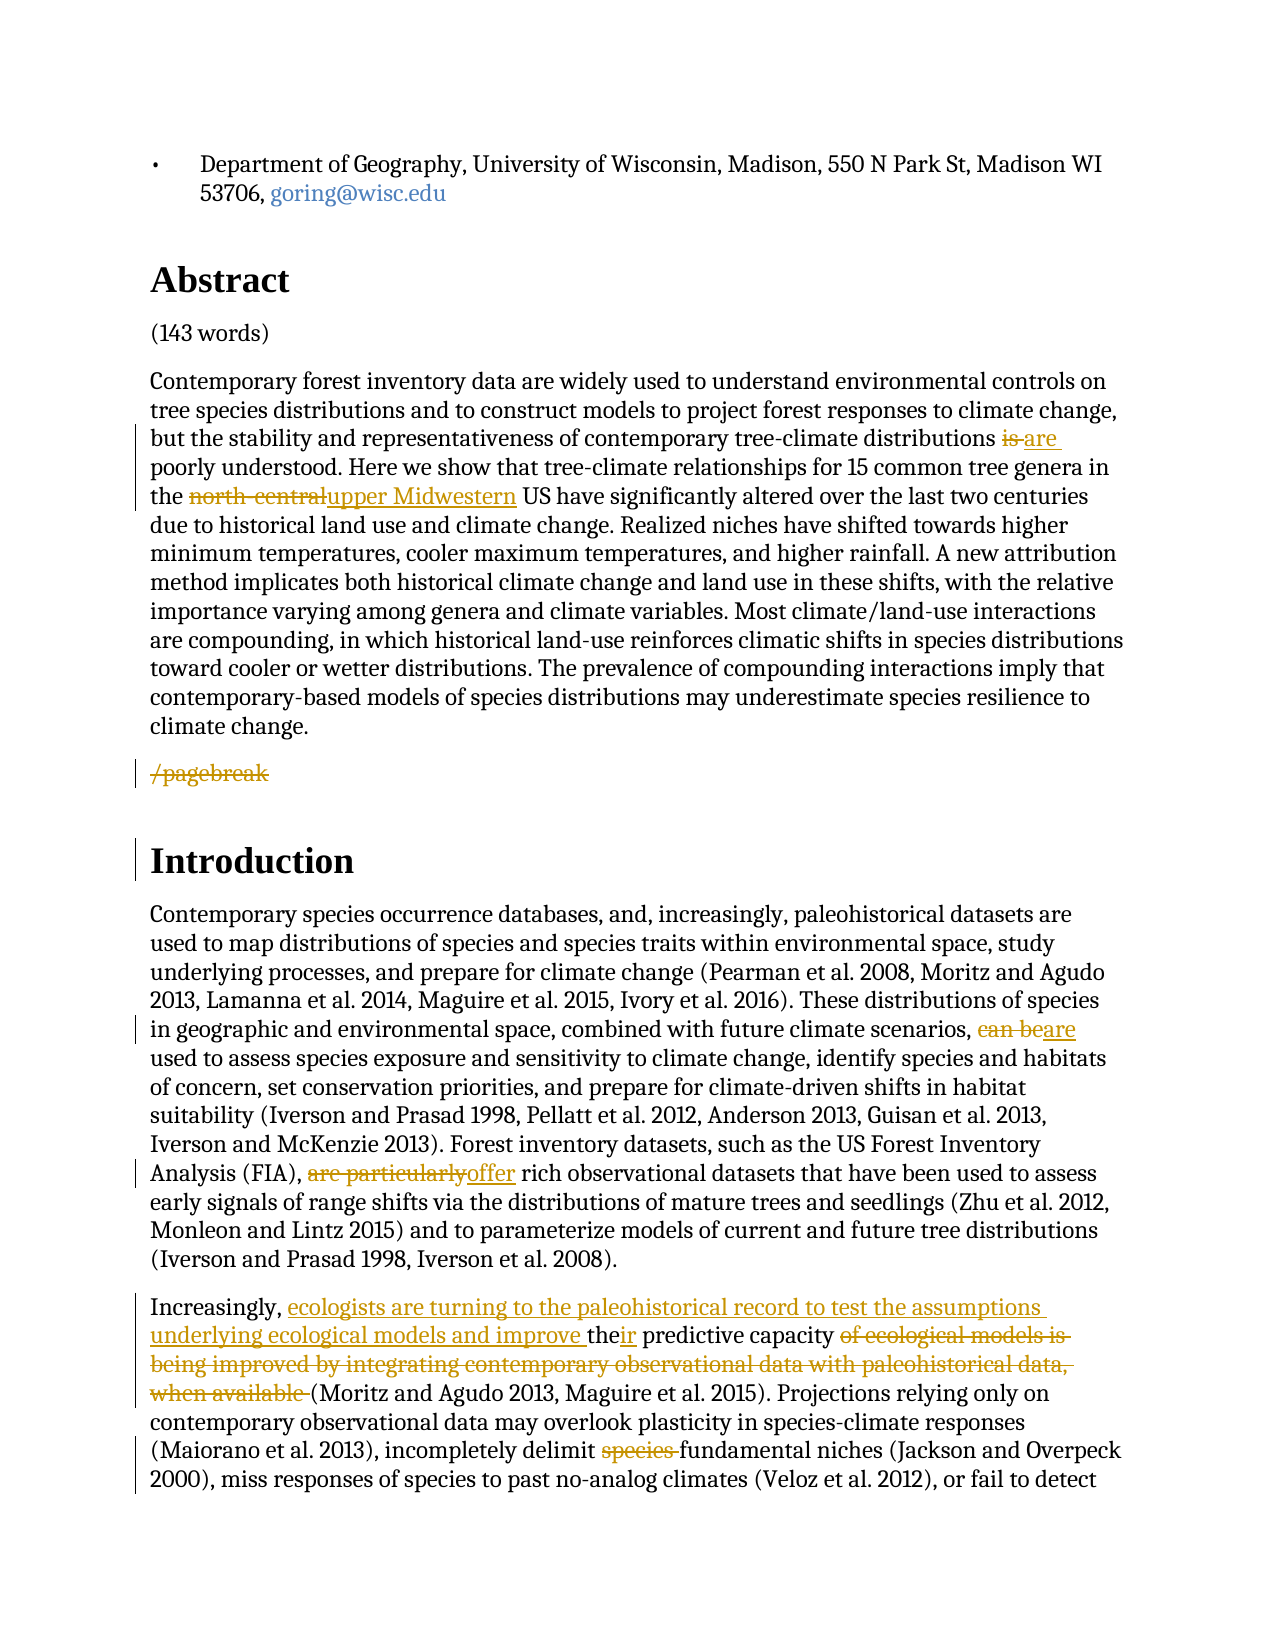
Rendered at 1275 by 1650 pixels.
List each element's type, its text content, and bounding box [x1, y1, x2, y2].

text (143 words) [150, 319, 1125, 348]
subtitle Abstract [150, 257, 1125, 301]
subtitle Introduction [150, 838, 1125, 881]
list Department of Geography, University of Wisconsin, Madison, 550 N Park St, Madison WI 53706, goring@wisc.edu [150, 150, 1125, 207]
text Contemporary species occurrence databases, and, increasingly, paleohistorical datasets are used to map distributions of species and species traits within environmental space, study underlying processes, and prepare for climate change (Pearman et al. 2008, Moritz and Agudo 2013, Lamanna et al. 2014, Maguire et al. 2015, Ivory et al. 2016). These distributions of species in geographic and environmental space, combined with future climate scenarios, used to assess species exposure and sensitivity to climate change, identify species and habitats of concern, set conservation priorities, and prepare for climate-driven shifts in habitat suitability (Iverson and Prasad 1998, Pellatt et al. 2012, Anderson 2013, Guisan et al. 2013, Iverson and McKenzie 2013). Forest inventory datasets, such as the US Forest Inventory Analysis (FIA), rich observational datasets that have been used to assess early signals of range shifts via the distributions of mature trees and seedlings (Zhu et al. 2012, Monleon and Lintz 2015) and to parameterize models of current and future tree distributions (Iverson and Prasad 1998, Iverson et al. 2008). [150, 900, 1125, 1274]
text Contemporary forest inventory data are widely used to understand environmental controls on tree species distributions and to construct models to project forest responses to climate change, but the stability and representativeness of contemporary tree-climate distributions poorly understood. Here we show that tree-climate relationships for 15 common tree genera in the US have significantly altered over the last two centuries due to historical land use and climate change. Realized niches have shifted towards higher minimum temperatures, cooler maximum temperatures, and higher rainfall. A new attribution method implicates both historical climate change and land use in these shifts, with the relative importance varying among genera and climate variables. Most climate/land-use interactions are compounding, in which historical land-use reinforces climatic shifts in species distributions toward cooler or wetter distributions. The prevalence of compounding interactions imply that contemporary-based models of species distributions may underestimate species resilience to climate change. [150, 367, 1125, 741]
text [150, 1292, 1125, 1494]
